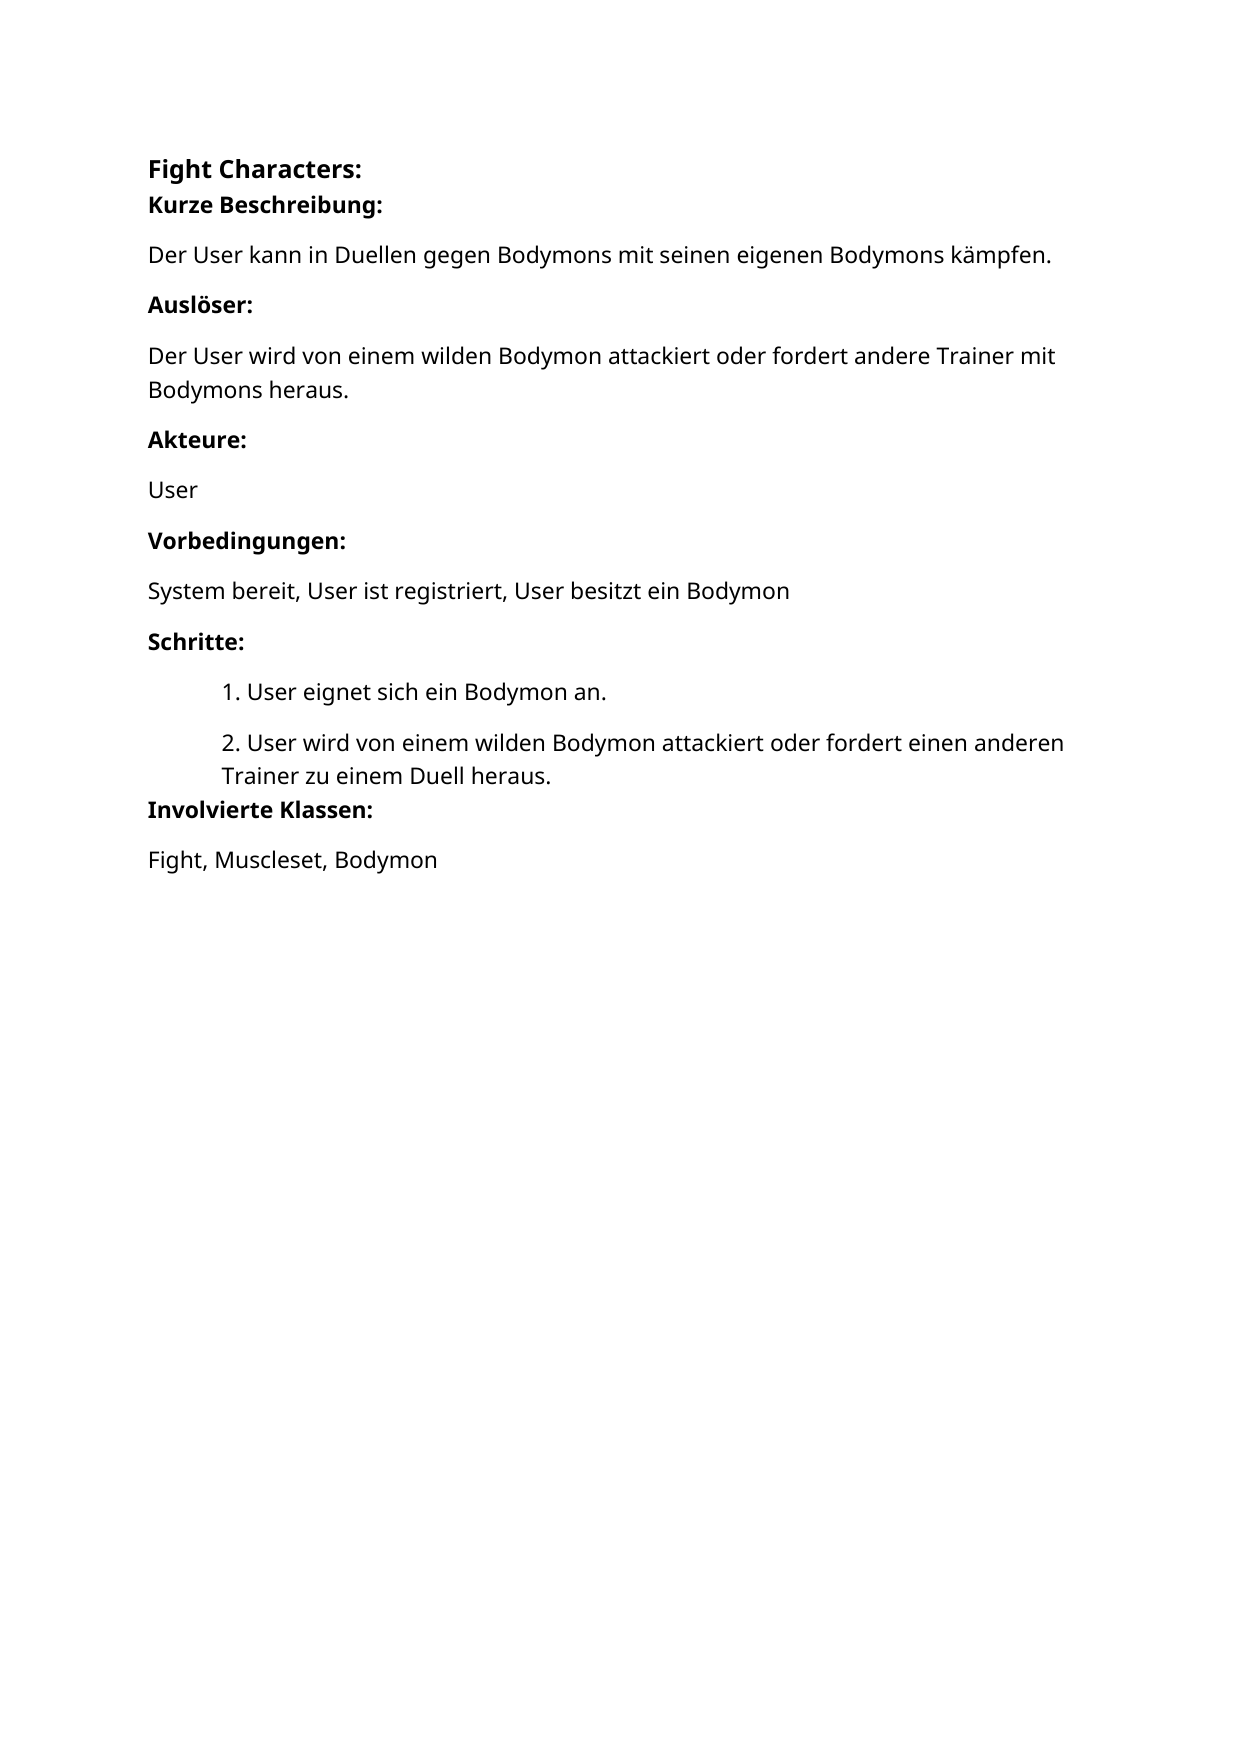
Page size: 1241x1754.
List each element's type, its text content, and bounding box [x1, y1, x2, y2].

text Auslöser: [148, 289, 1093, 321]
text Fight, Muscleset, Bodymon [148, 844, 1093, 876]
text User [148, 474, 1093, 506]
text Schritte: [148, 626, 1093, 657]
text Involvierte Klassen: [148, 794, 1093, 825]
text Vorbedingungen: [148, 525, 1093, 556]
text 1. User eignet sich ein Bodymon an. [148, 676, 1093, 707]
text Akteure: [148, 424, 1093, 455]
subtitle Fight Characters: [148, 152, 1093, 186]
text 2. User wird von einem wilden Bodymon attackiert oder fordert einen anderen [148, 726, 1093, 758]
text Kurze Beschreibung: [148, 188, 1093, 220]
text Der User kann in Duellen gegen Bodymons mit seinen eigenen Bodymons kämpfen. [148, 239, 1093, 270]
text Der User wird von einem wilden Bodymon attackiert oder fordert andere Trainer mit Bodymons heraus. [148, 340, 1093, 405]
text Trainer zu einem Duell heraus. [148, 760, 1093, 791]
text System bereit, User ist registriert, User besitzt ein Bodymon [148, 575, 1093, 606]
